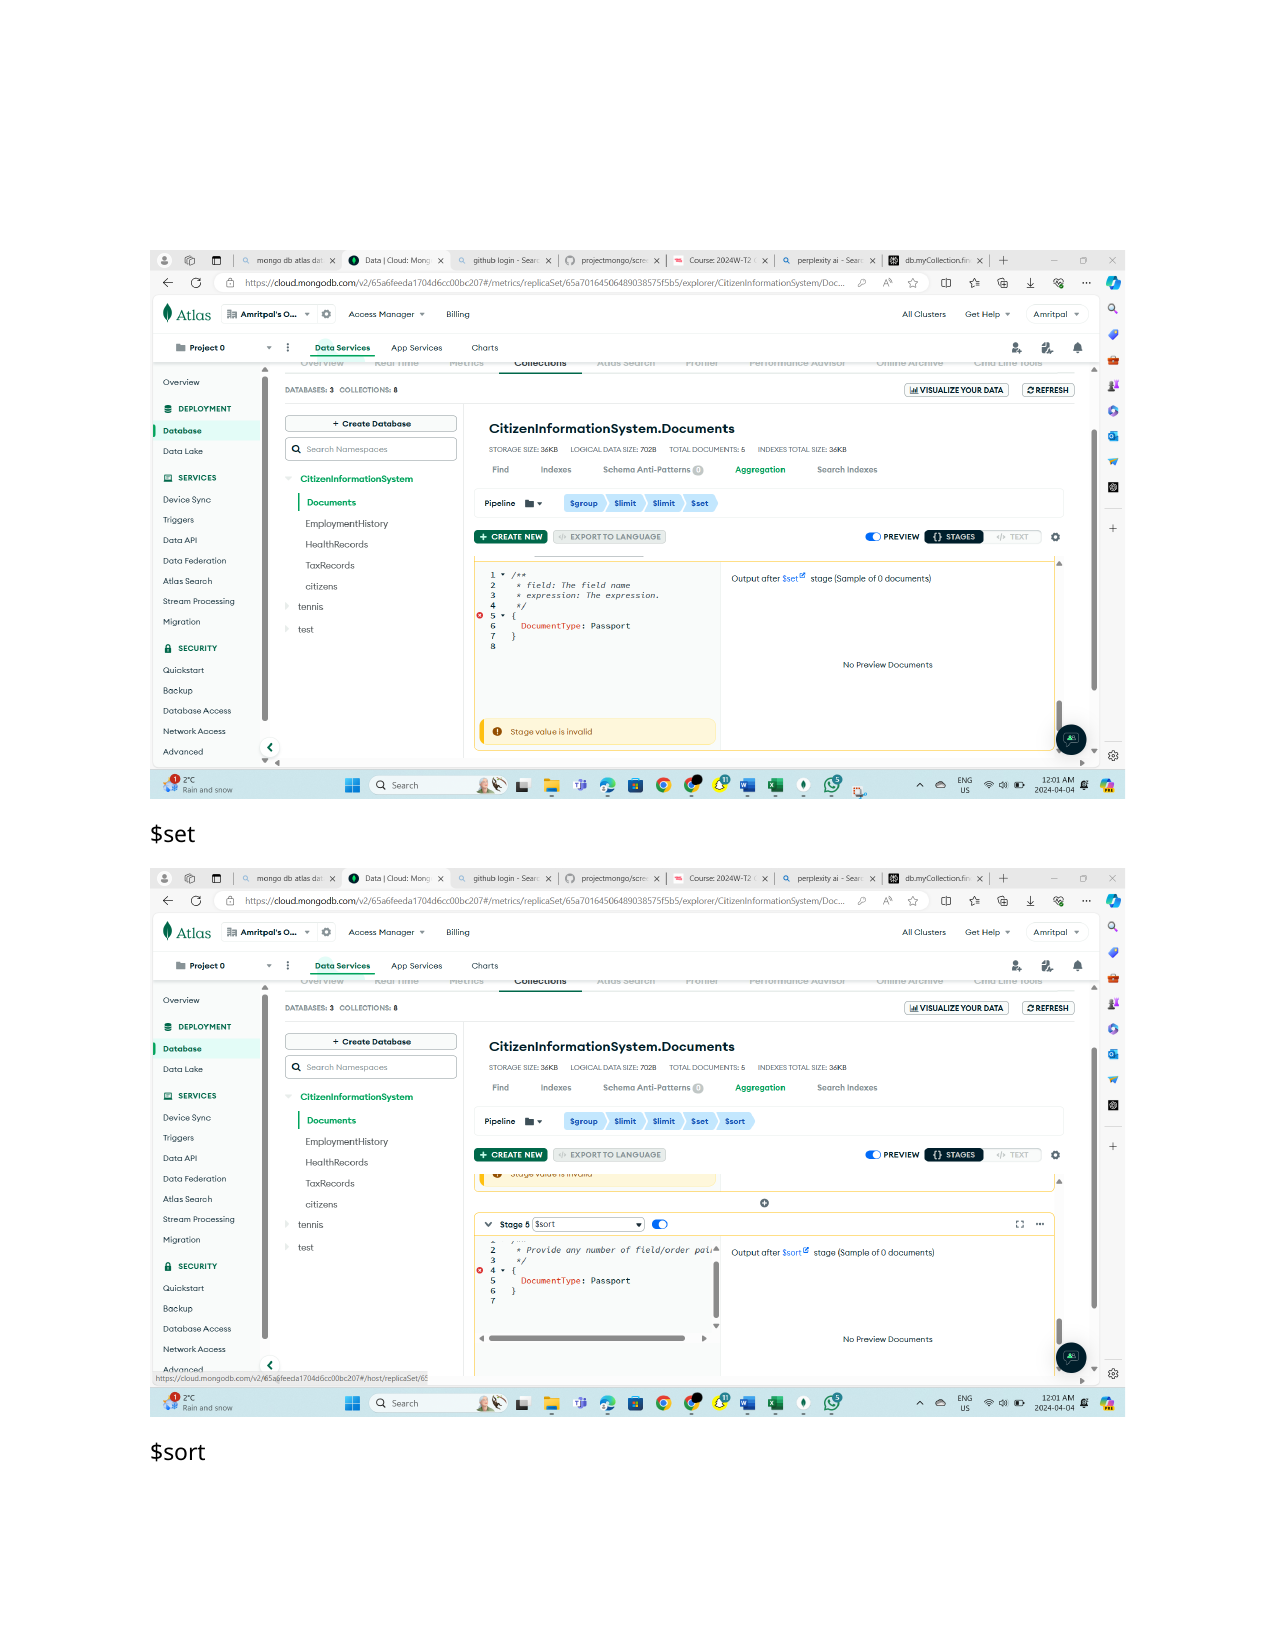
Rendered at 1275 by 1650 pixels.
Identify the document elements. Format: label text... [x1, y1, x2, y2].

text $set [150, 818, 1125, 849]
picture [150, 868, 1125, 1417]
picture [150, 250, 1125, 799]
text $sort [150, 1436, 1125, 1467]
